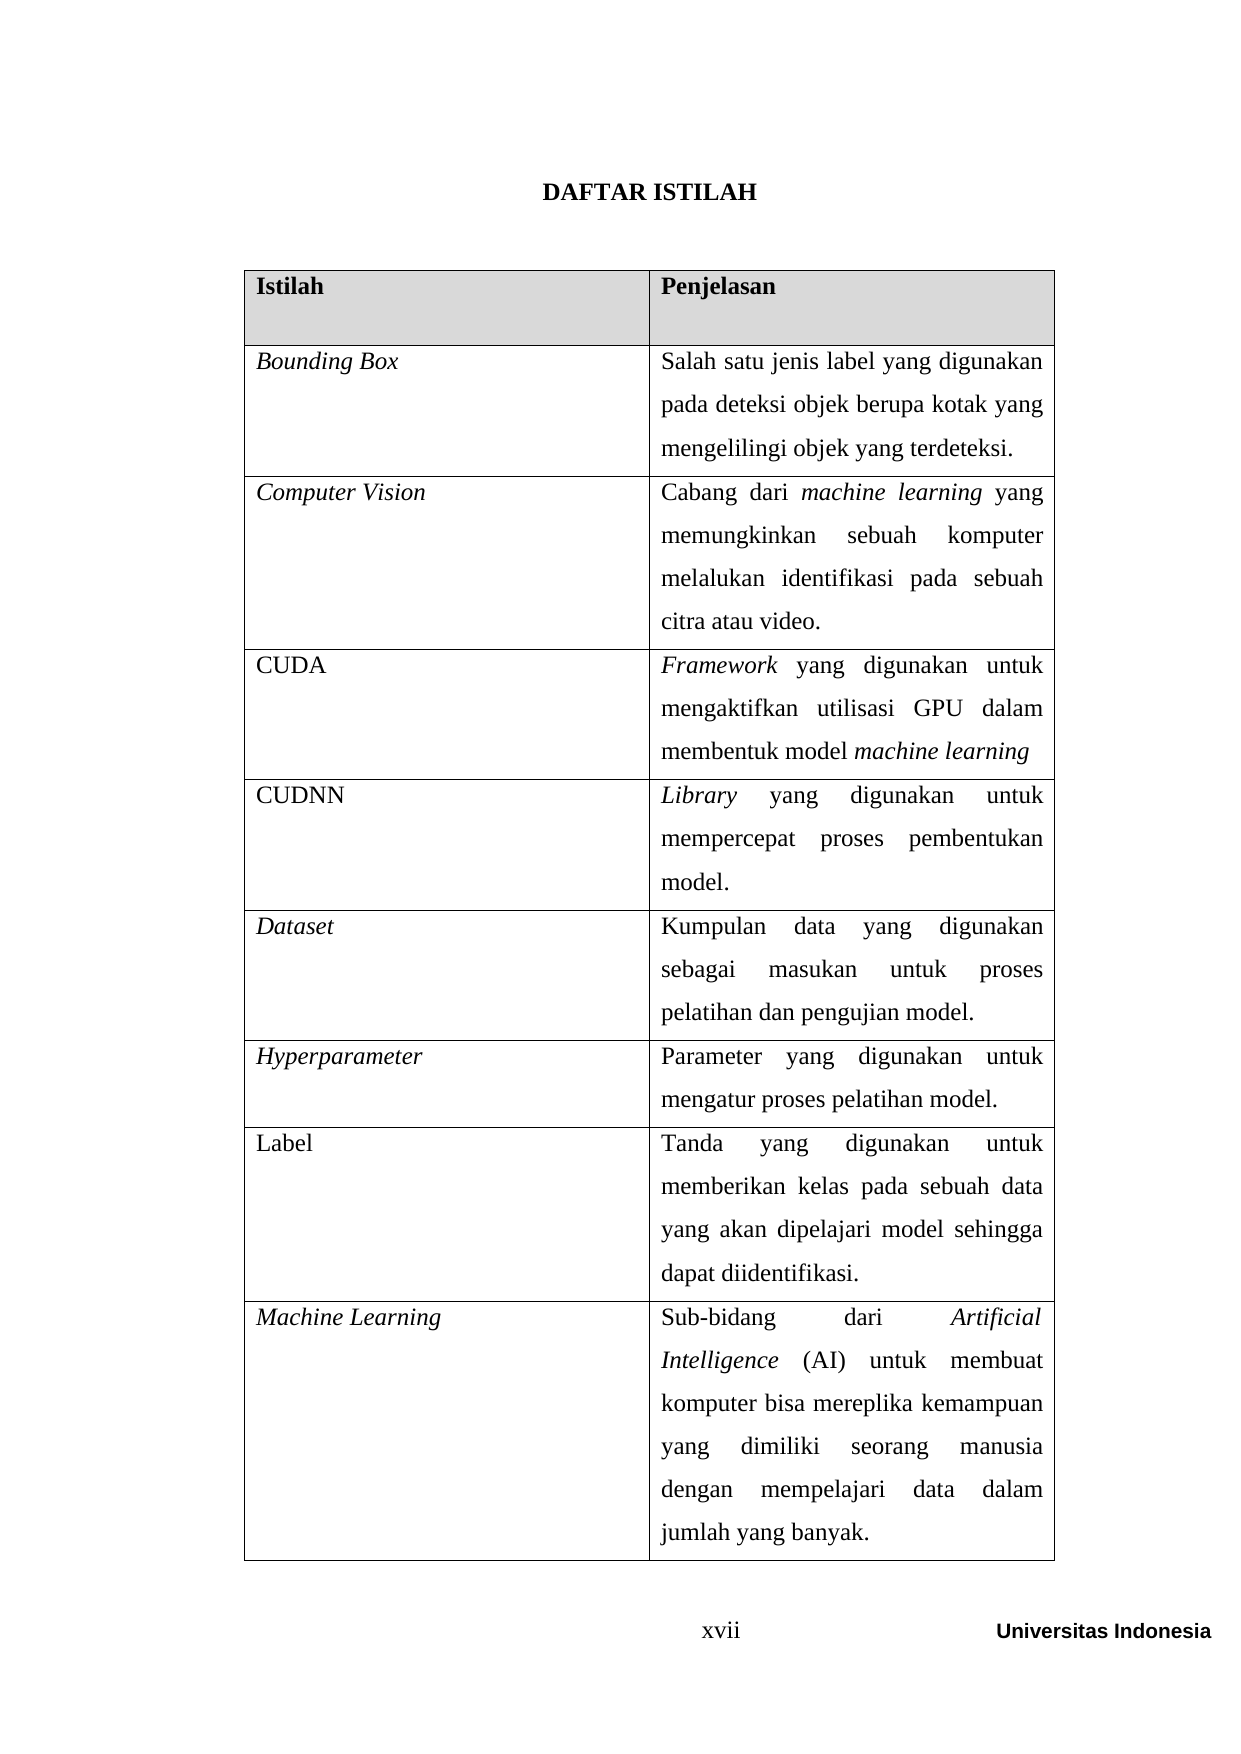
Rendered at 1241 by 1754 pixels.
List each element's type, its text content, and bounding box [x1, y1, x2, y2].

table_cell Cabang dari machine learning yang memungkinkan sebuah komputer melalukan identifikasi pada sebuah citra atau video. [650, 477, 1054, 649]
table_header Penjelasan [650, 271, 1054, 345]
table_cell Framework yang digunakan untuk mengaktifkan utilisasi GPU dalam membentuk model machine learning [650, 650, 1054, 779]
table_header Istilah [245, 271, 649, 345]
table_cell Computer Vision [245, 477, 649, 649]
table_cell Sub-bidang dari Artificial Intelligence (AI) untuk membuat komputer bisa mereplika kemampuan yang dimiliki seorang manusia dengan mempelajari data dalam jumlah yang banyak. [650, 1302, 1054, 1560]
table_cell CUDA [245, 650, 649, 779]
table_cell Parameter yang digunakan untuk mengatur proses pelatihan model. [650, 1041, 1054, 1127]
table_cell CUDNN [245, 780, 649, 910]
subtitle DAFTAR ISTILAH [236, 177, 1063, 206]
table_cell Machine Learning [245, 1302, 649, 1560]
table_cell Dataset [245, 911, 649, 1040]
table_cell Salah satu jenis label yang digunakan pada deteksi objek berupa kotak yang mengelilingi objek yang terdeteksi. [650, 346, 1054, 476]
table_cell Bounding Box [245, 346, 649, 476]
table_cell Tanda yang digunakan untuk memberikan kelas pada sebuah data yang akan dipelajari model sehingga dapat diidentifikasi. [650, 1128, 1054, 1301]
table_cell Kumpulan data yang digunakan sebagai masukan untuk proses pelatihan dan pengujian model. [650, 911, 1054, 1040]
table_cell Library yang digunakan untuk mempercepat proses pembentukan model. [650, 780, 1054, 910]
table_cell Label [245, 1128, 649, 1301]
table_cell Hyperparameter [245, 1041, 649, 1127]
